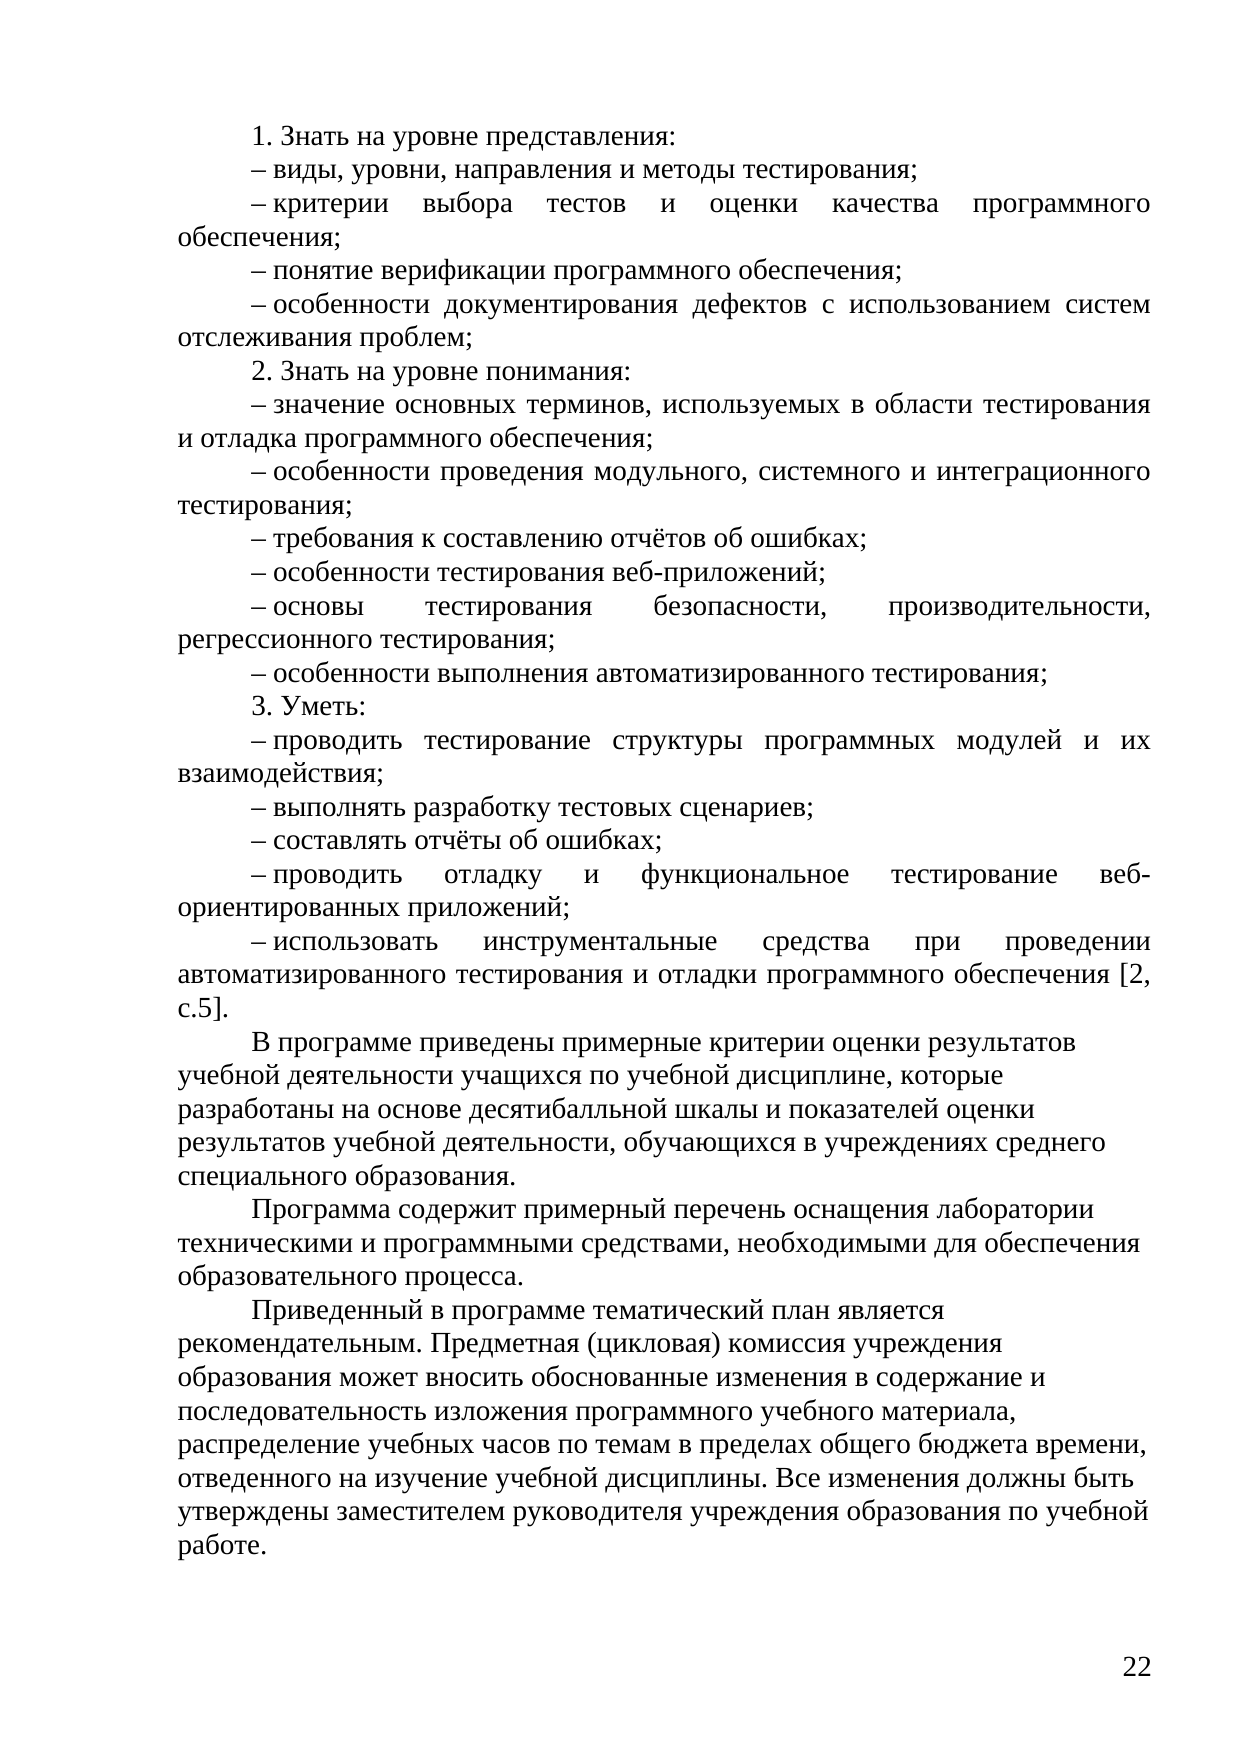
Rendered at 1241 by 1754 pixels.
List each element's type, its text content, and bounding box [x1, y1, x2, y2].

list Знать на уровне понимания: [177, 353, 1151, 386]
list значение основных терминов, используемых в области тестирования и отладка программного обеспечения; [177, 386, 1151, 453]
list проводить тестирование структуры программных модулей и их взаимодействия; [177, 722, 1151, 789]
text В программе приведены примерные критерии оценки результатов учебной деятельности учащихся по учебной дисциплине, которые разработаны на основе десятибалльной шкалы и показателей оценки результатов учебной деятельности, обучающихся в учреждениях среднего специального образования. [177, 1024, 1151, 1191]
list особенности тестирования веб-приложений; [177, 554, 1151, 588]
list составлять отчёты об ошибках; [177, 822, 1151, 856]
list особенности документирования дефектов с использованием систем отслеживания проблем; [177, 286, 1151, 353]
list Знать на уровне представления: [177, 118, 1151, 152]
list выполнять разработку тестовых сценариев; [177, 789, 1151, 822]
list проводить отладку и функциональное тестирование веб-ориентированных приложений; [177, 856, 1151, 923]
list виды, уровни, направления и методы тестирования; [177, 152, 1151, 185]
list использовать инструментальные средства при проведении автоматизированного тестирования и отладки программного обеспечения [2, c.5]. [177, 923, 1151, 1024]
list особенности выполнения автоматизированного тестирования; [177, 655, 1151, 688]
list понятие верификации программного обеспечения; [177, 252, 1151, 286]
list требования к составлению отчётов об ошибках; [177, 521, 1151, 554]
list критерии выбора тестов и оценки качества программного обеспечения; [177, 185, 1151, 252]
text Программа содержит примерный перечень оснащения лаборатории техническими и программными средствами, необходимыми для обеспечения образовательного процесса. [177, 1191, 1151, 1292]
list особенности проведения модульного, системного и интеграционного тестирования; [177, 453, 1151, 521]
list Уметь: [177, 688, 1151, 722]
text Приведенный в программе тематический план является рекомендательным. Предметная (цикловая) комиссия учреждения образования может вносить обоснованные изменения в содержание и последовательность изложения программного учебного материала, распределение учебных часов по темам в пределах общего бюджета времени, отведенного на изучение учебной дисциплины. Все изменения должны быть утверждены заместителем руководителя учреждения образования по учебной работе. [177, 1292, 1151, 1560]
list основы тестирования безопасности, производительности, регрессионного тестирования; [177, 588, 1151, 655]
